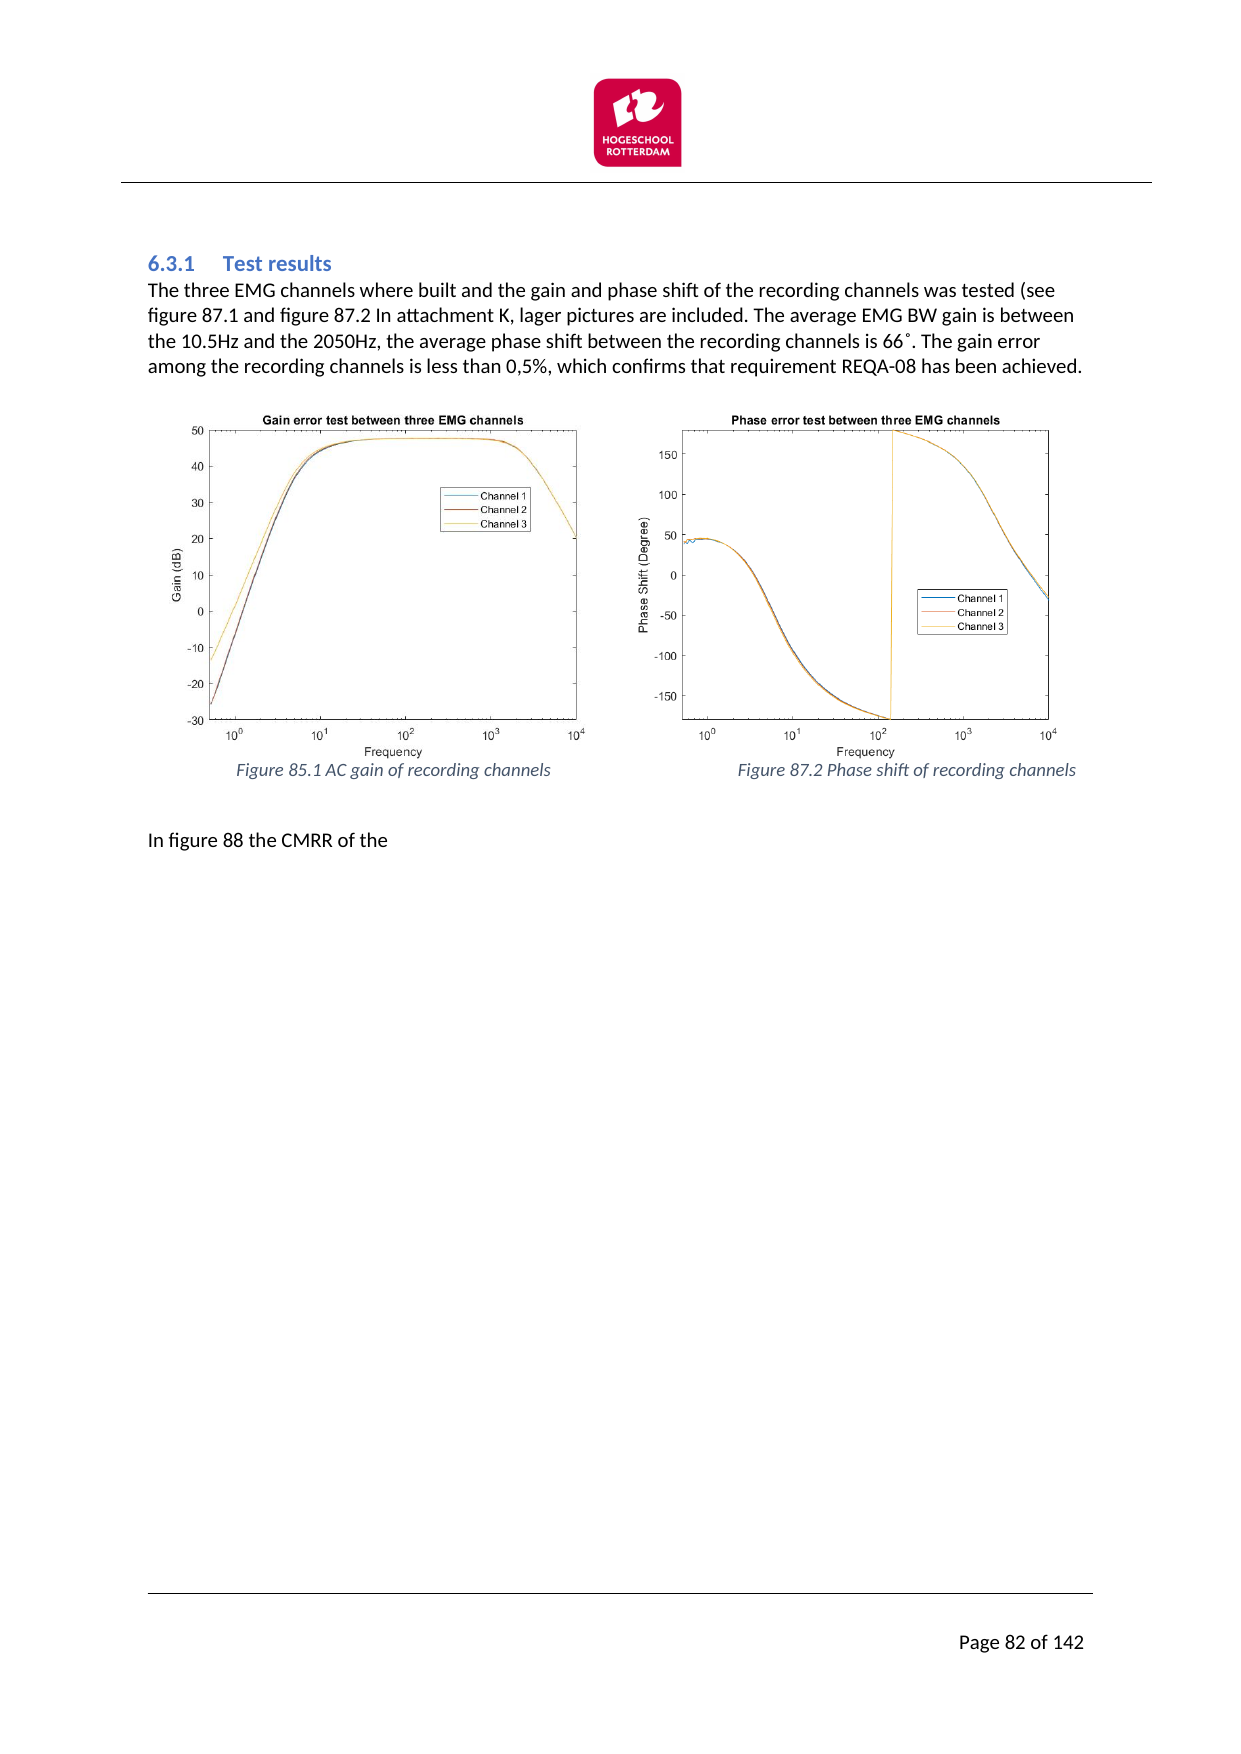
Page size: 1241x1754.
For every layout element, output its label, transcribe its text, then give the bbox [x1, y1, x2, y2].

subtitle Test results [148, 249, 1093, 277]
text In figure 88 the CMRR of the [148, 828, 1093, 853]
text The three EMG channels where built and the gain and phase shift of the recording channels was tested (see figure 87.1 and figure 87.2 In attachment K, lager pictures are included. The average EMG BW gain is between the 10.5Hz and the 2050Hz, the average phase shift between the recording channels is 66˚. The gain error among the recording channels is less than 0,5%, which confirms that requirement REQA-08 has been achieved. [148, 277, 1093, 379]
picture [147, 404, 1093, 759]
text Figure 85.1 AC gain of recording channels Figure 87.2 Phase shift of recording channels [236, 759, 1093, 781]
picture [590, 73, 685, 173]
